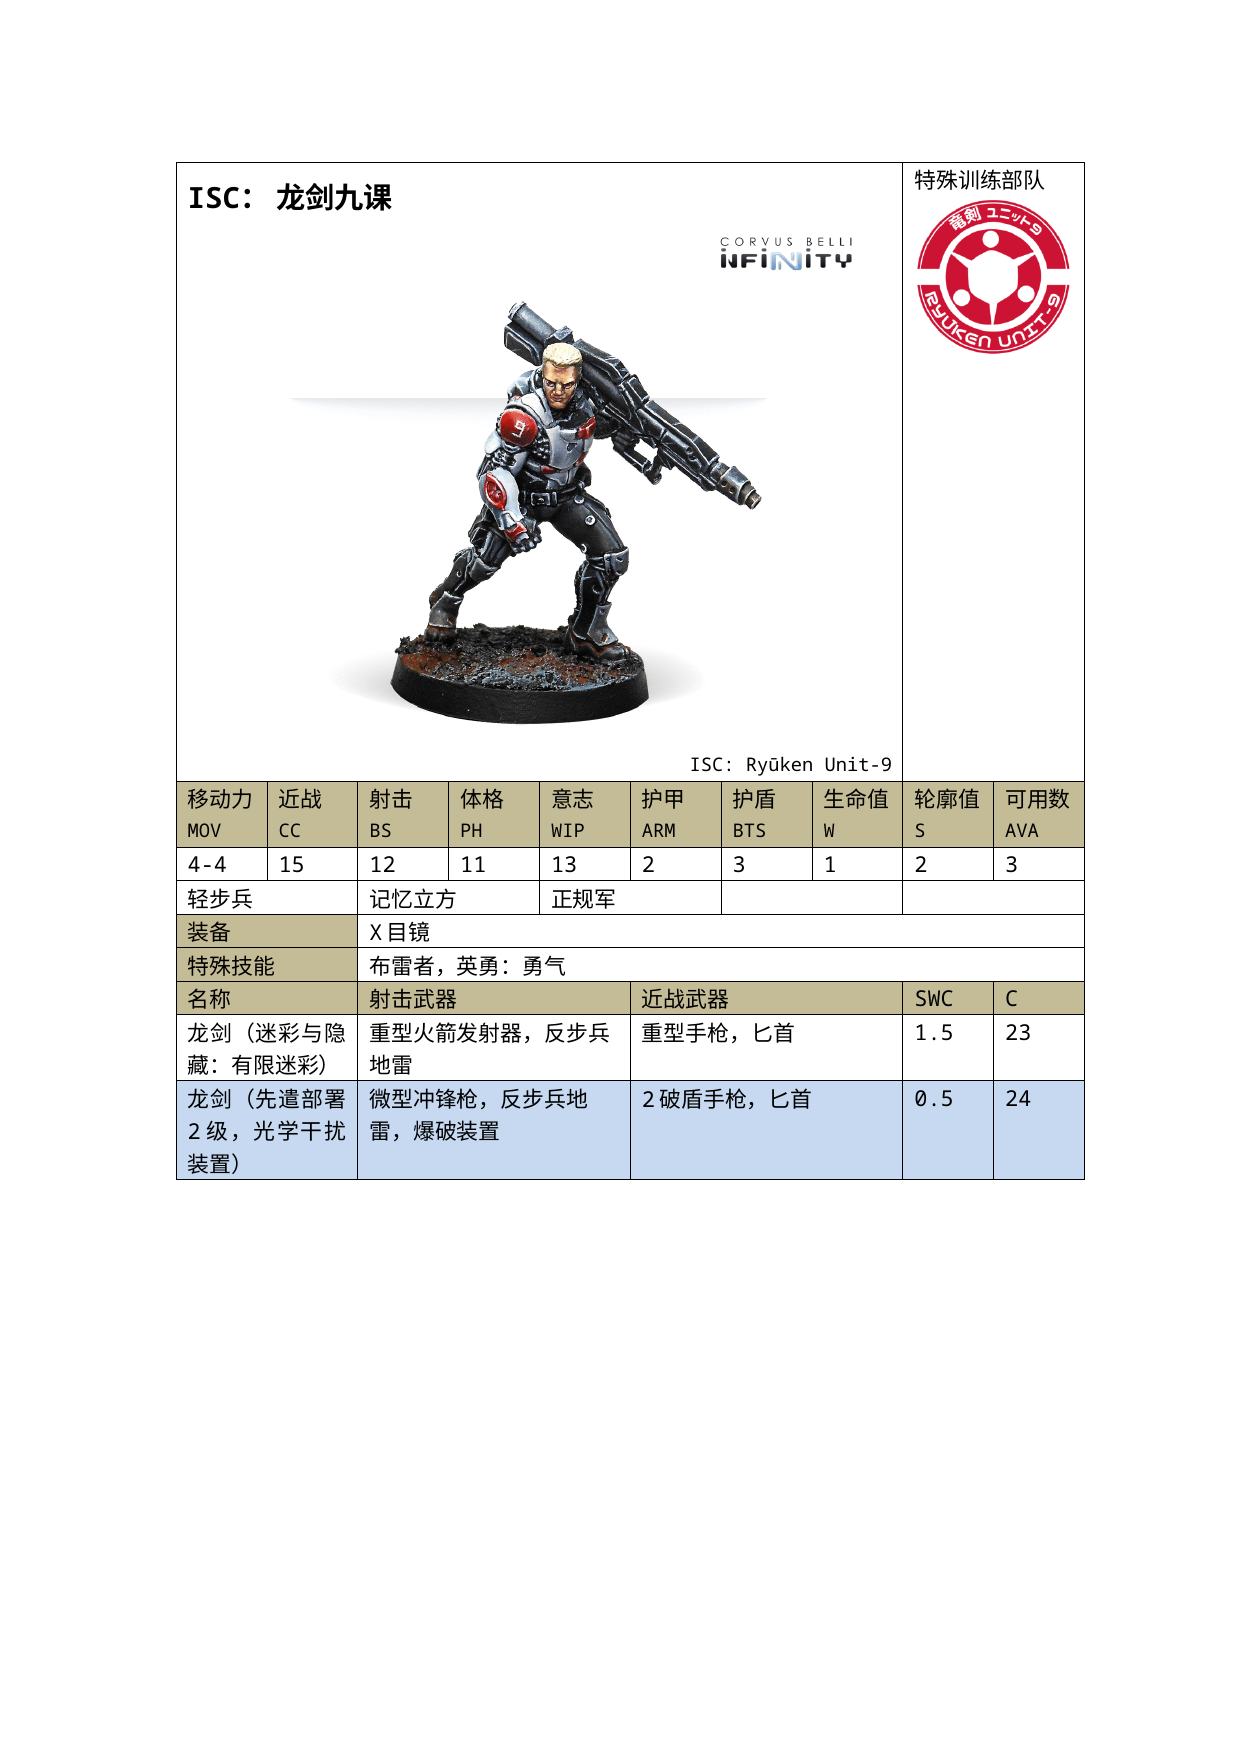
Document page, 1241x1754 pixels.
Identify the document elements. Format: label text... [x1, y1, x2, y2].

table_cell 轮廓值 S [903, 782, 993, 847]
table_cell 名称 [177, 982, 357, 1014]
table_cell 特殊技能 [177, 948, 357, 981]
table_cell [722, 881, 902, 914]
table_cell 1 [813, 848, 902, 880]
picture [187, 232, 870, 744]
table_cell 4-4 [177, 848, 267, 880]
table_cell 近战武器 [631, 982, 902, 1014]
table_cell 近战 CC [268, 782, 357, 847]
table_cell 可用数 AVA [994, 782, 1084, 847]
table_cell 24 [994, 1081, 1084, 1179]
table_cell 重型手枪，匕首 [631, 1015, 902, 1080]
table_cell X目镜 [358, 915, 1084, 947]
table_cell 0.5 [903, 1081, 993, 1179]
table_cell 体格 PH [449, 782, 539, 847]
table_cell 护甲 ARM [631, 782, 721, 847]
table_cell SWC [903, 982, 993, 1014]
table_cell 12 [358, 848, 448, 880]
table_cell 15 [268, 848, 357, 880]
table_cell 移动力 MOV [177, 782, 267, 847]
table_cell C [994, 982, 1084, 1014]
table_cell 意志 WIP [540, 782, 630, 847]
table_cell 射击武器 [358, 982, 630, 1014]
table_cell 1.5 [903, 1015, 993, 1080]
table_header 特殊训练部队 [903, 163, 1084, 781]
table_cell 龙剑（先遣部署 2级，光学干扰装置） [177, 1081, 357, 1179]
table_cell 装备 [177, 915, 357, 947]
table_cell 布雷者，英勇：勇气 [358, 948, 1084, 981]
table_cell 生命值 W [813, 782, 902, 847]
table_cell 2破盾手枪，匕首 [631, 1081, 902, 1179]
table_header ISC： 龙剑九课 ISC: Ryūken Unit-9 [177, 163, 902, 781]
table_cell 正规军 [540, 881, 721, 914]
table_cell 11 [449, 848, 539, 880]
table_cell 13 [540, 848, 630, 880]
table_cell 护盾 BTS [722, 782, 812, 847]
table_cell 轻步兵 [177, 881, 357, 914]
table_cell 23 [994, 1015, 1084, 1080]
table_cell [903, 881, 1084, 914]
table_cell 重型火箭发射器，反步兵地雷 [358, 1015, 630, 1080]
table_cell 3 [994, 848, 1084, 880]
table_cell 2 [903, 848, 993, 880]
table_cell 记忆立方 [358, 881, 539, 914]
picture [914, 198, 1072, 355]
table_cell 龙剑（迷彩与隐藏：有限迷彩） [177, 1015, 357, 1080]
table_cell 射击 BS [358, 782, 448, 847]
table_cell 微型冲锋枪，反步兵地雷，爆破装置 [358, 1081, 630, 1179]
table_cell 3 [722, 848, 812, 880]
table_cell 2 [631, 848, 721, 880]
